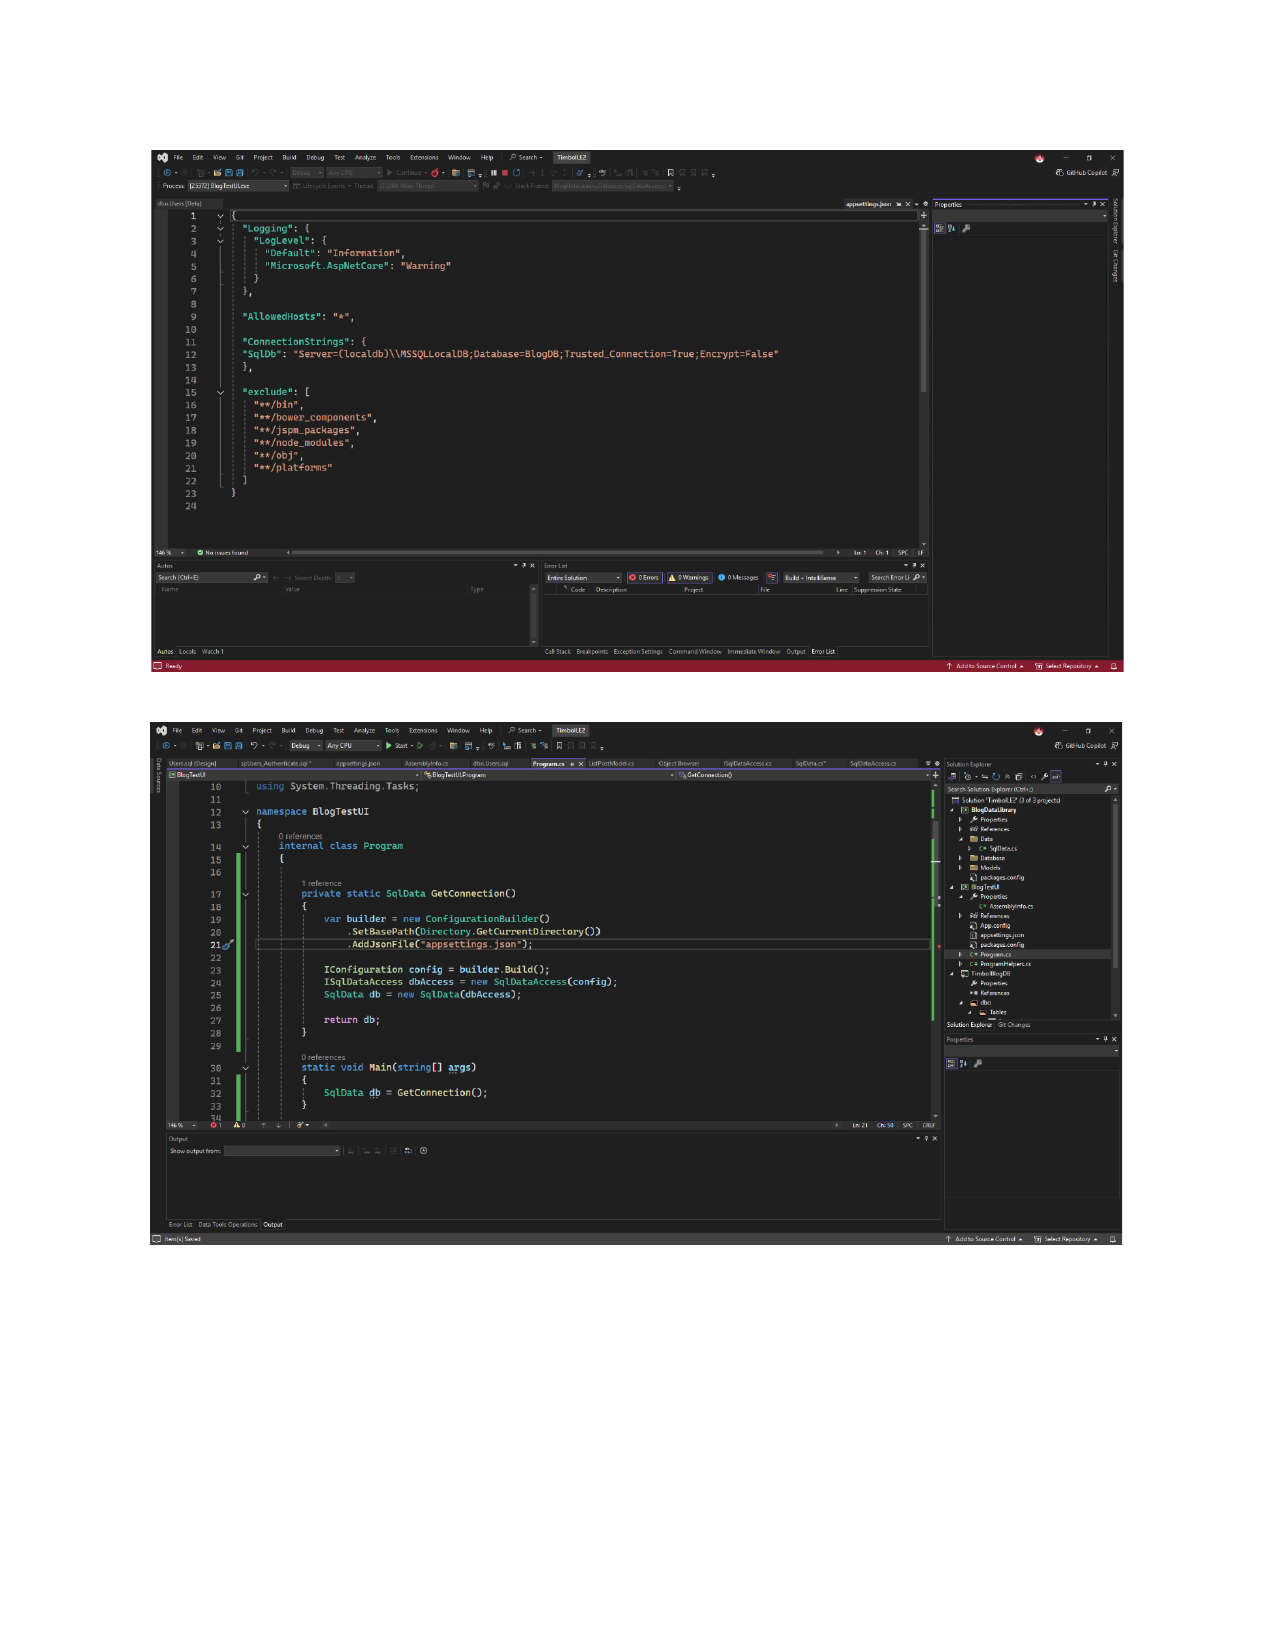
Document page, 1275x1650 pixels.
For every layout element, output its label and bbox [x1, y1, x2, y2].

picture [151, 150, 1124, 672]
picture [150, 722, 1123, 1245]
